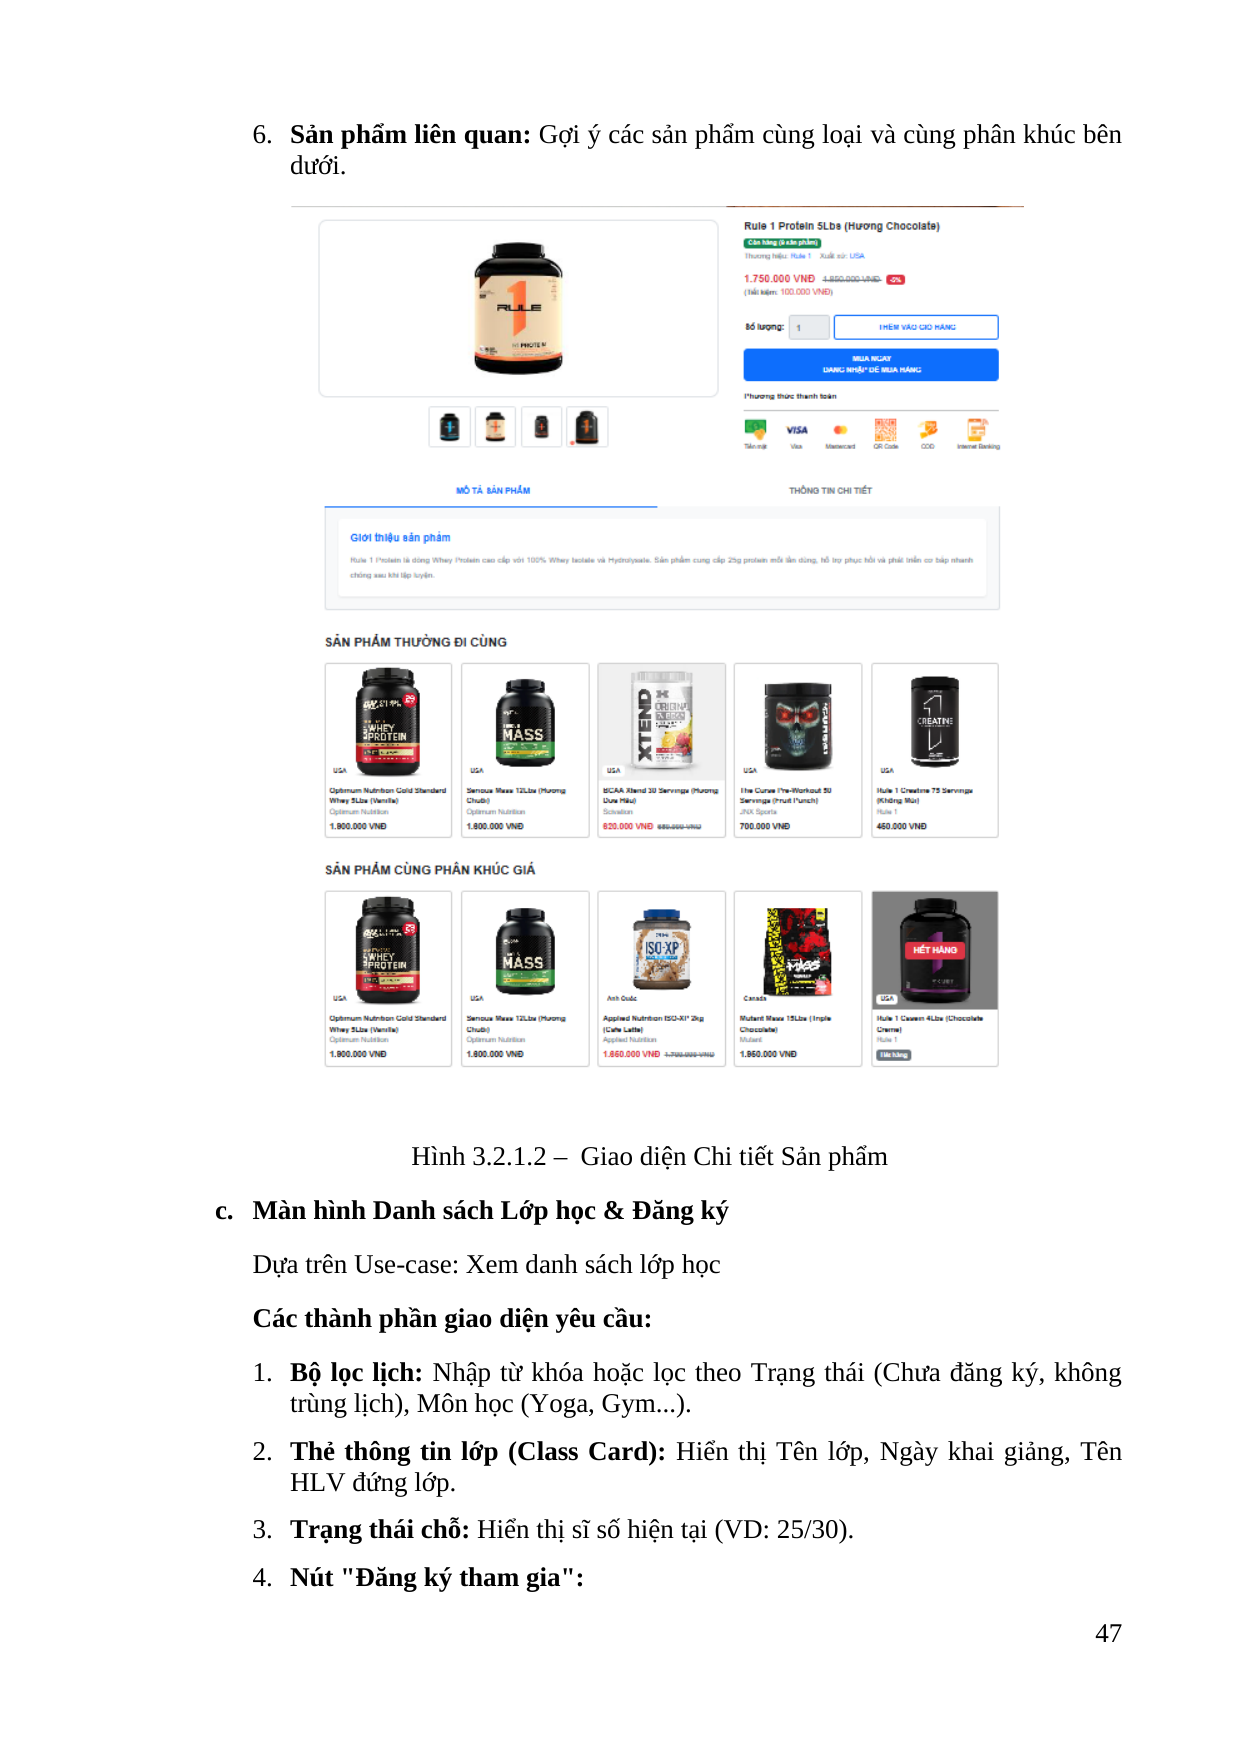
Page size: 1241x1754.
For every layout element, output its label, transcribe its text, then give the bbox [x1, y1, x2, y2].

text Hình 3.2.1.2 – Giao diện Chi tiết Sản phẩm [177, 1140, 1122, 1171]
text Các thành phần giao diện yêu cầu: [252, 1302, 1122, 1333]
list Màn hình Danh sách Lớp học & Đăng ký [215, 1194, 1122, 1225]
picture [291, 206, 1024, 1076]
list Trạng thái chỗ: Hiển thị sĩ số hiện tại (VD: 25/30). [252, 1513, 1122, 1545]
list Sản phẩm liên quan: Gợi ý các sản phẩm cùng loại và cùng phân khúc bên dưới. [252, 118, 1122, 180]
text Dựa trên Use-case: Xem danh sách lớp học [177, 1248, 1122, 1279]
list Bộ lọc lịch: Nhập từ khóa hoặc lọc theo Trạng thái (Chưa đăng ký, không trùng lịch), Môn học (Yoga, Gym...). [252, 1356, 1122, 1418]
list Nút "Đăng ký tham gia": [252, 1561, 1122, 1592]
list Thẻ thông tin lớp (Class Card): Hiển thị Tên lớp, Ngày khai giảng, Tên HLV đứng lớp. [252, 1434, 1122, 1497]
